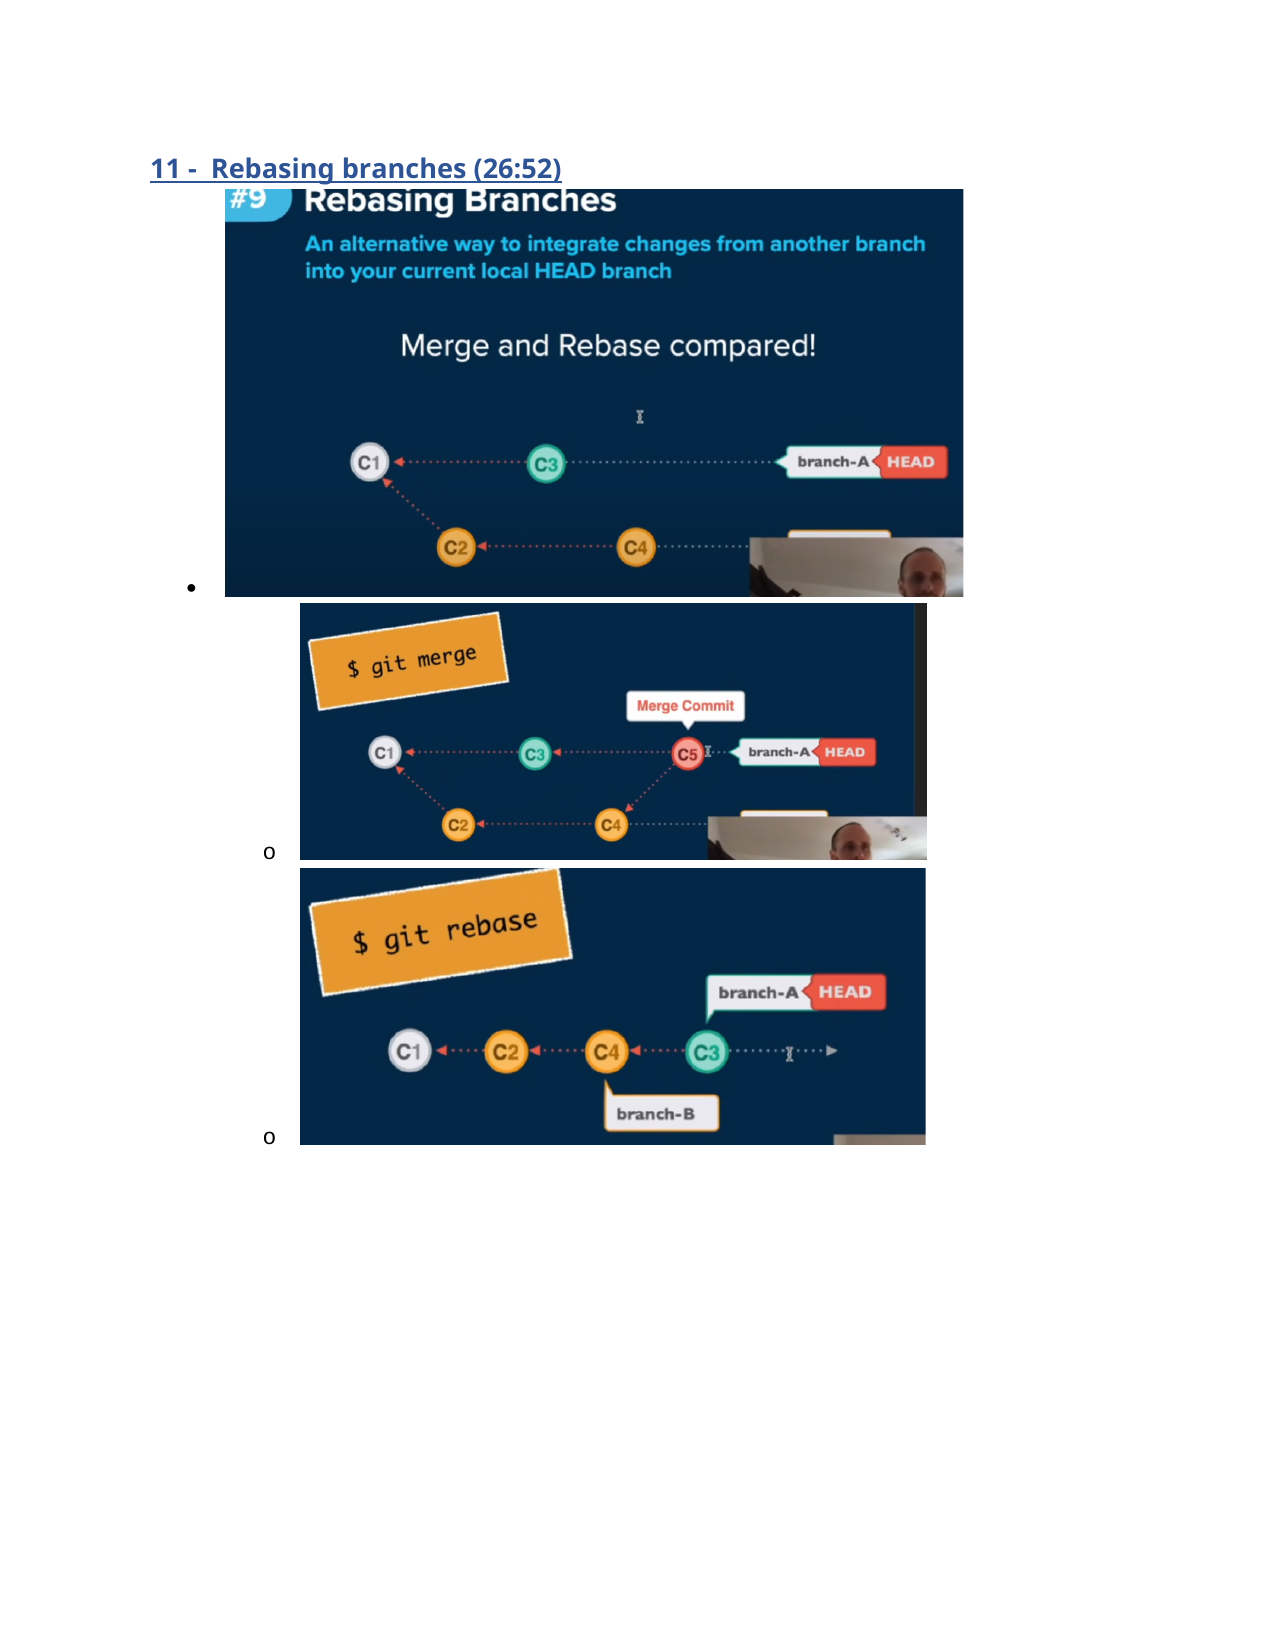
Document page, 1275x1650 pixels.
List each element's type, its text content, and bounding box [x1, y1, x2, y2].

picture [225, 189, 964, 597]
picture [300, 868, 926, 1145]
picture [300, 603, 927, 860]
subtitle 11 - Rebasing branches (26:52) [150, 150, 1125, 187]
